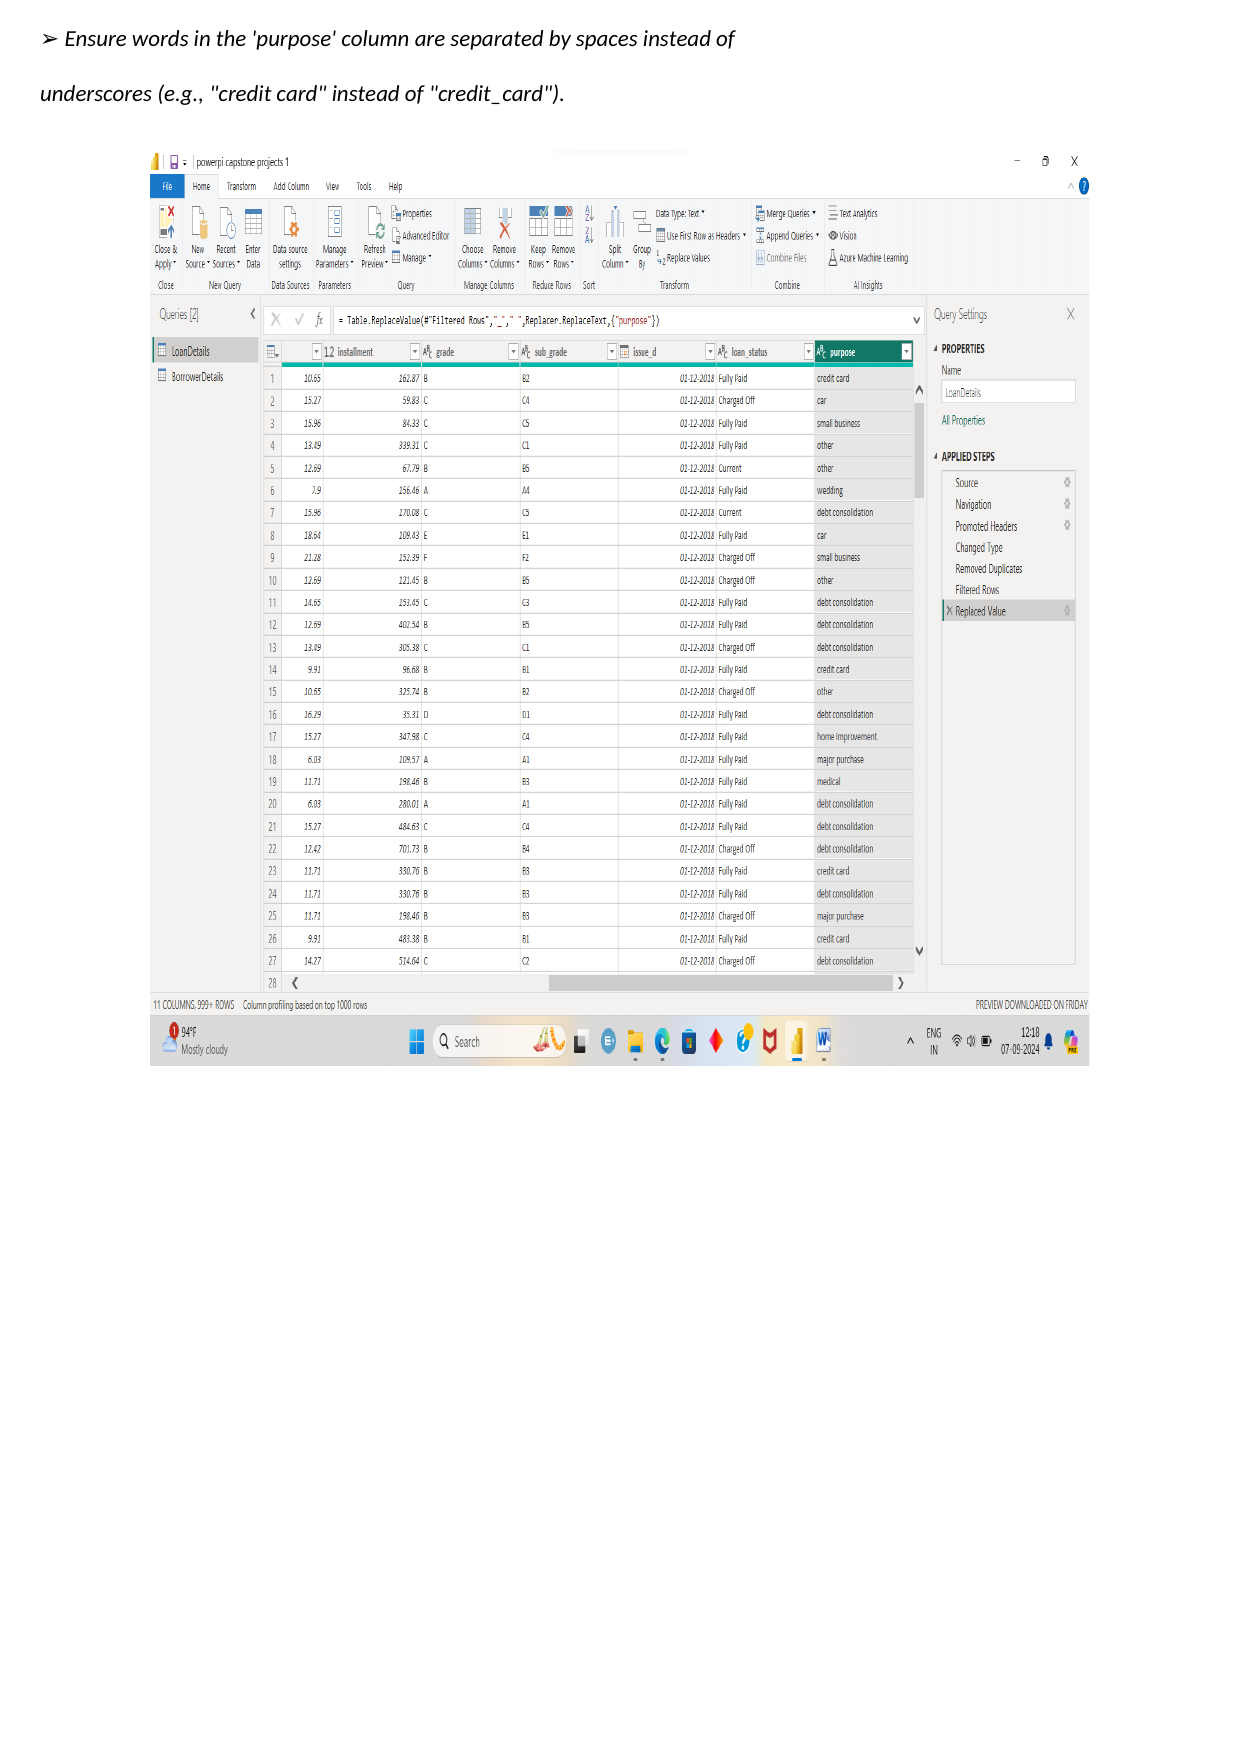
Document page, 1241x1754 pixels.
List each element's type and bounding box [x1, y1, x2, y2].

picture [150, 150, 1090, 1066]
